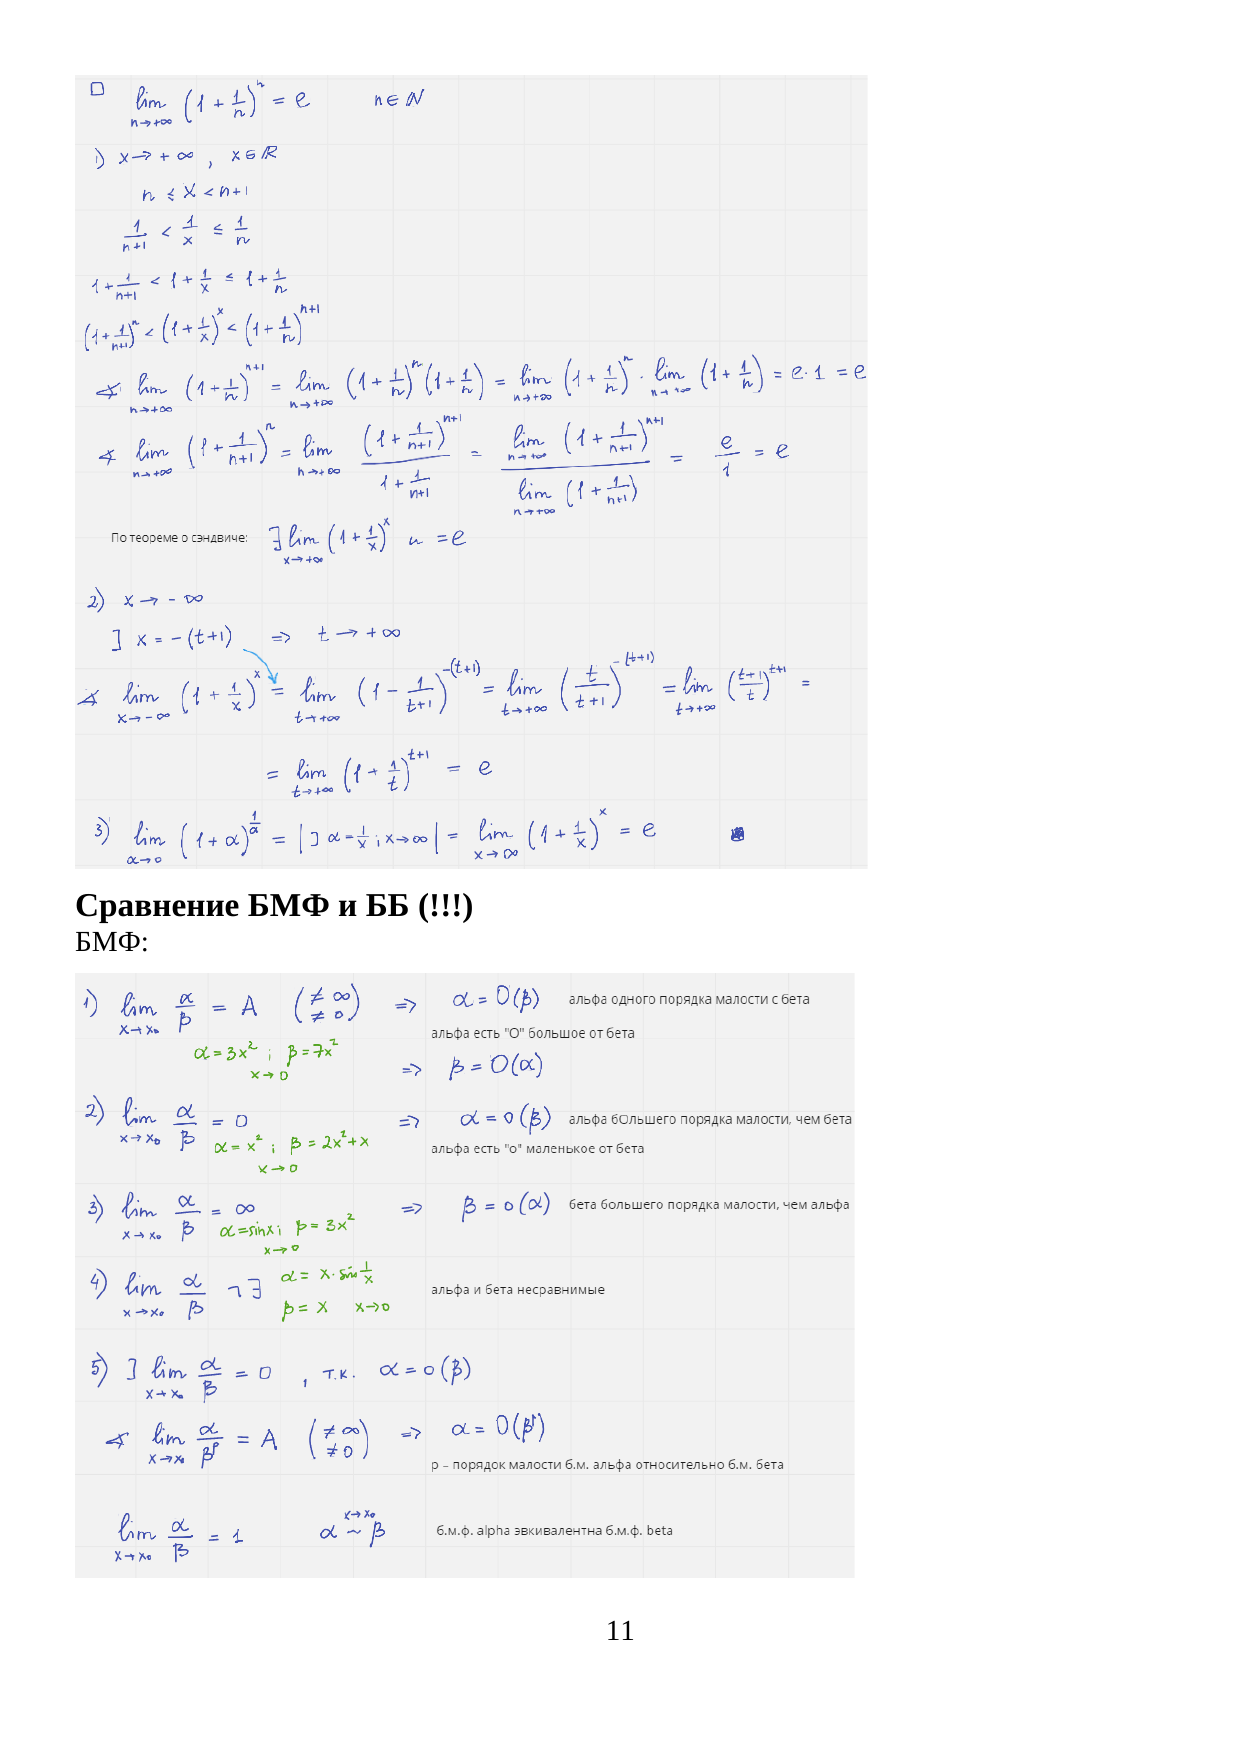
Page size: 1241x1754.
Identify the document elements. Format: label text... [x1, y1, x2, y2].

picture [75, 973, 855, 1578]
picture [75, 75, 868, 869]
text БМФ: [75, 924, 1165, 957]
subtitle Сравнение БМФ и ББ (!!!) [75, 885, 1165, 924]
